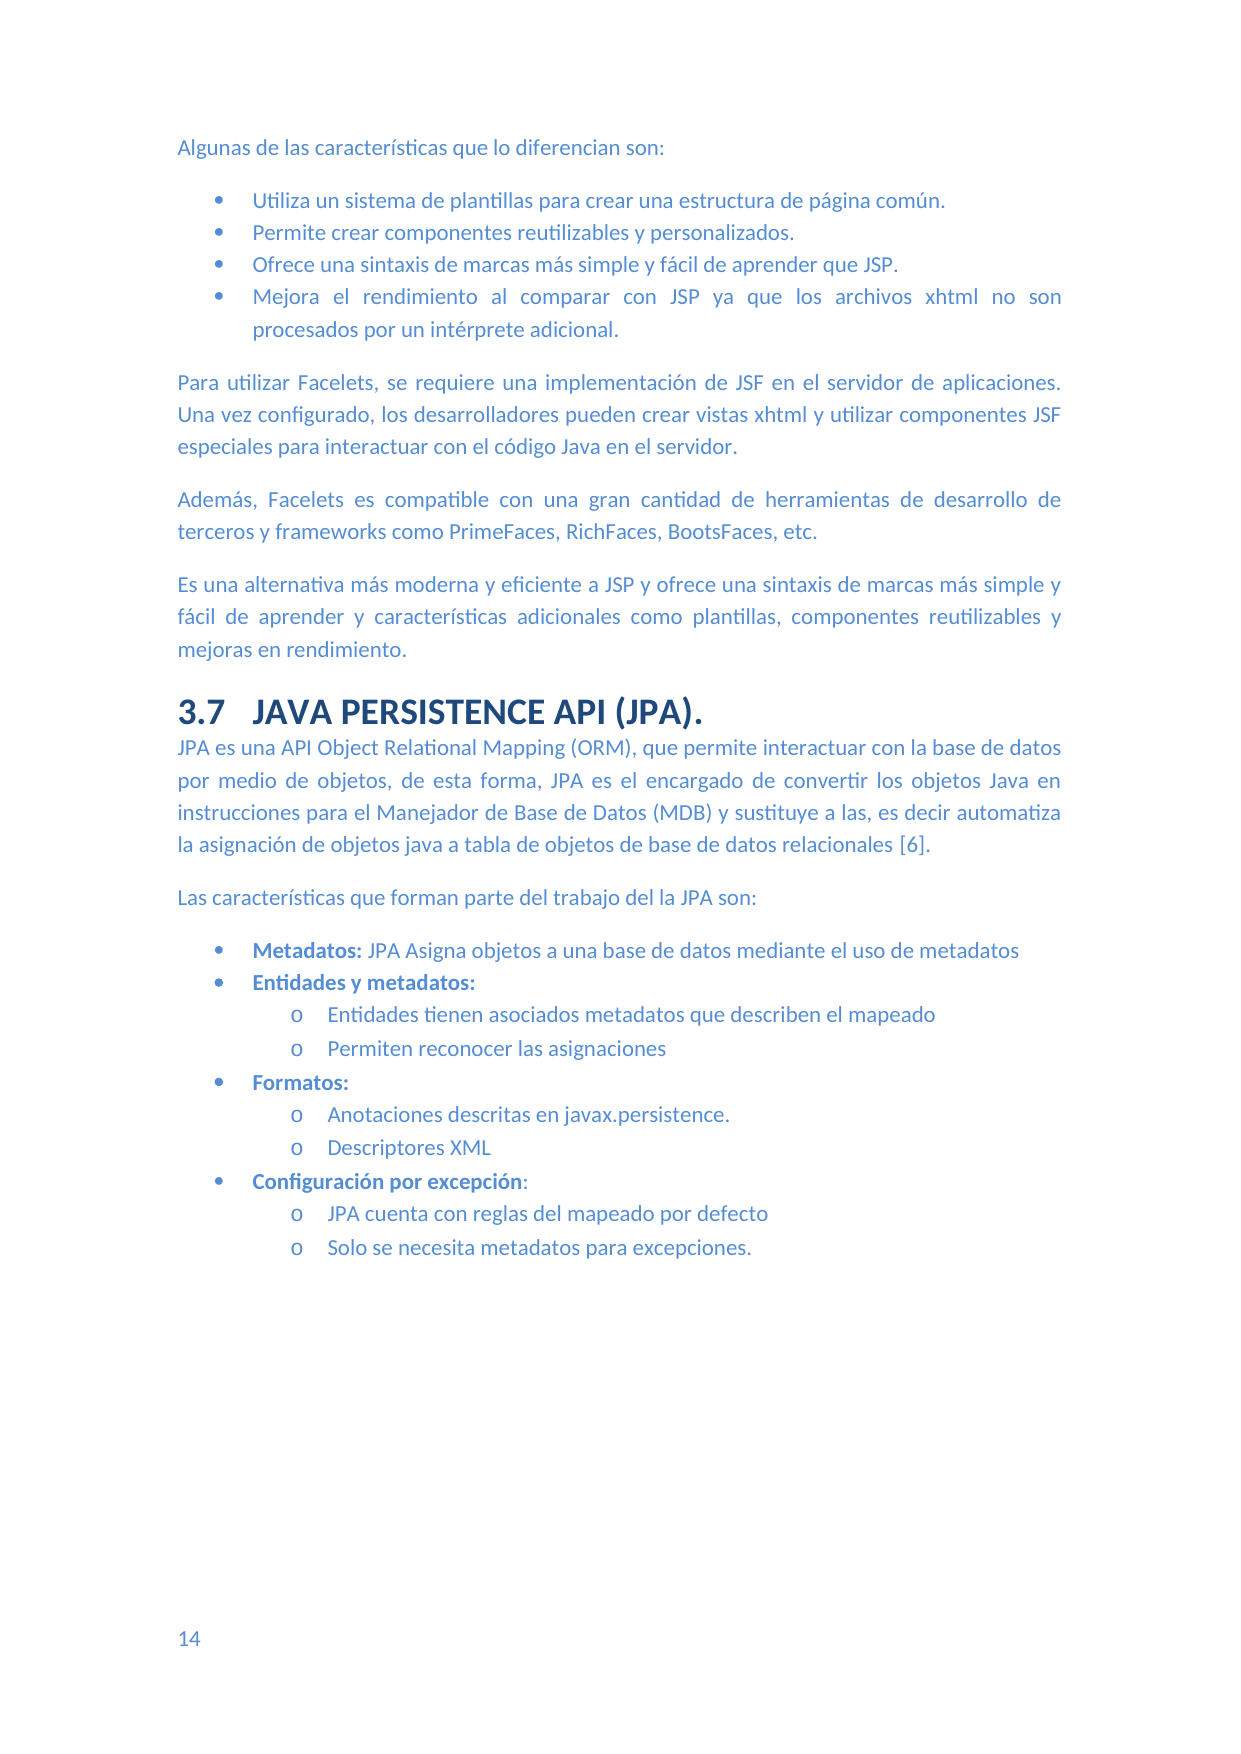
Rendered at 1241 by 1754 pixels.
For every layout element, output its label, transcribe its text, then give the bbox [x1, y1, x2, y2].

list Ofrece una sintaxis de marcas más simple y fácil de aprender que JSP. [215, 250, 1063, 278]
list Permite crear componentes reutilizables y personalizados. [215, 218, 1063, 246]
list Configuración por excepción: [215, 1167, 1063, 1195]
subtitle JAVA PERSISTENCE API (JPA). [177, 688, 1063, 733]
text Para utilizar Facelets, se requiere una implementación de JSF en el servidor de aplicaciones. Una vez configurado, los desarrolladores pueden crear vistas xhtml y utilizar componentes JSF especiales para interactuar con el código Java en el servidor. [177, 368, 1063, 460]
text Las características que forman parte del trabajo del la JPA son: [177, 883, 1063, 911]
list Anotaciones descritas en javax.persistence. [290, 1100, 1063, 1129]
list Formatos: [215, 1068, 1063, 1096]
list JPA cuenta con reglas del mapeado por defecto [290, 1199, 1063, 1228]
text Es una alternativa más moderna y eficiente a JSP y ofrece una sintaxis de marcas más simple y fácil de aprender y características adicionales como plantillas, componentes reutilizables y mejoras en rendimiento. [177, 570, 1063, 663]
list Entidades tienen asociados metadatos que describen el mapeado [290, 1001, 1063, 1030]
list Mejora el rendimiento al comparar con JSP ya que los archivos xhtml no son procesados por un intérprete adicional. [215, 282, 1063, 343]
list Entidades y metadatos: [215, 968, 1063, 996]
text JPA es una API Object Relational Mapping (ORM), que permite interactuar con la base de datos por medio de objetos, de esta forma, JPA es el encargado de convertir los objetos Java en instrucciones para el Manejador de Base de Datos (MDB) y sustituye a las, es decir automatiza la asignación de objetos java a tabla de objetos de base de datos relacionales . [177, 733, 1063, 858]
list Descriptores XML [290, 1133, 1063, 1162]
list Permiten reconocer las asignaciones [290, 1034, 1063, 1063]
text Algunas de las características que lo diferencian son: [177, 133, 1063, 161]
text Además, Facelets es compatible con una gran cantidad de herramientas de desarrollo de terceros y frameworks como PrimeFaces, RichFaces, BootsFaces, etc. [177, 485, 1063, 545]
list Utiliza un sistema de plantillas para crear una estructura de página común. [215, 186, 1063, 214]
list Solo se necesita metadatos para excepciones. [290, 1233, 1063, 1262]
list Metadatos: JPA Asigna objetos a una base de datos mediante el uso de metadatos [215, 936, 1063, 964]
